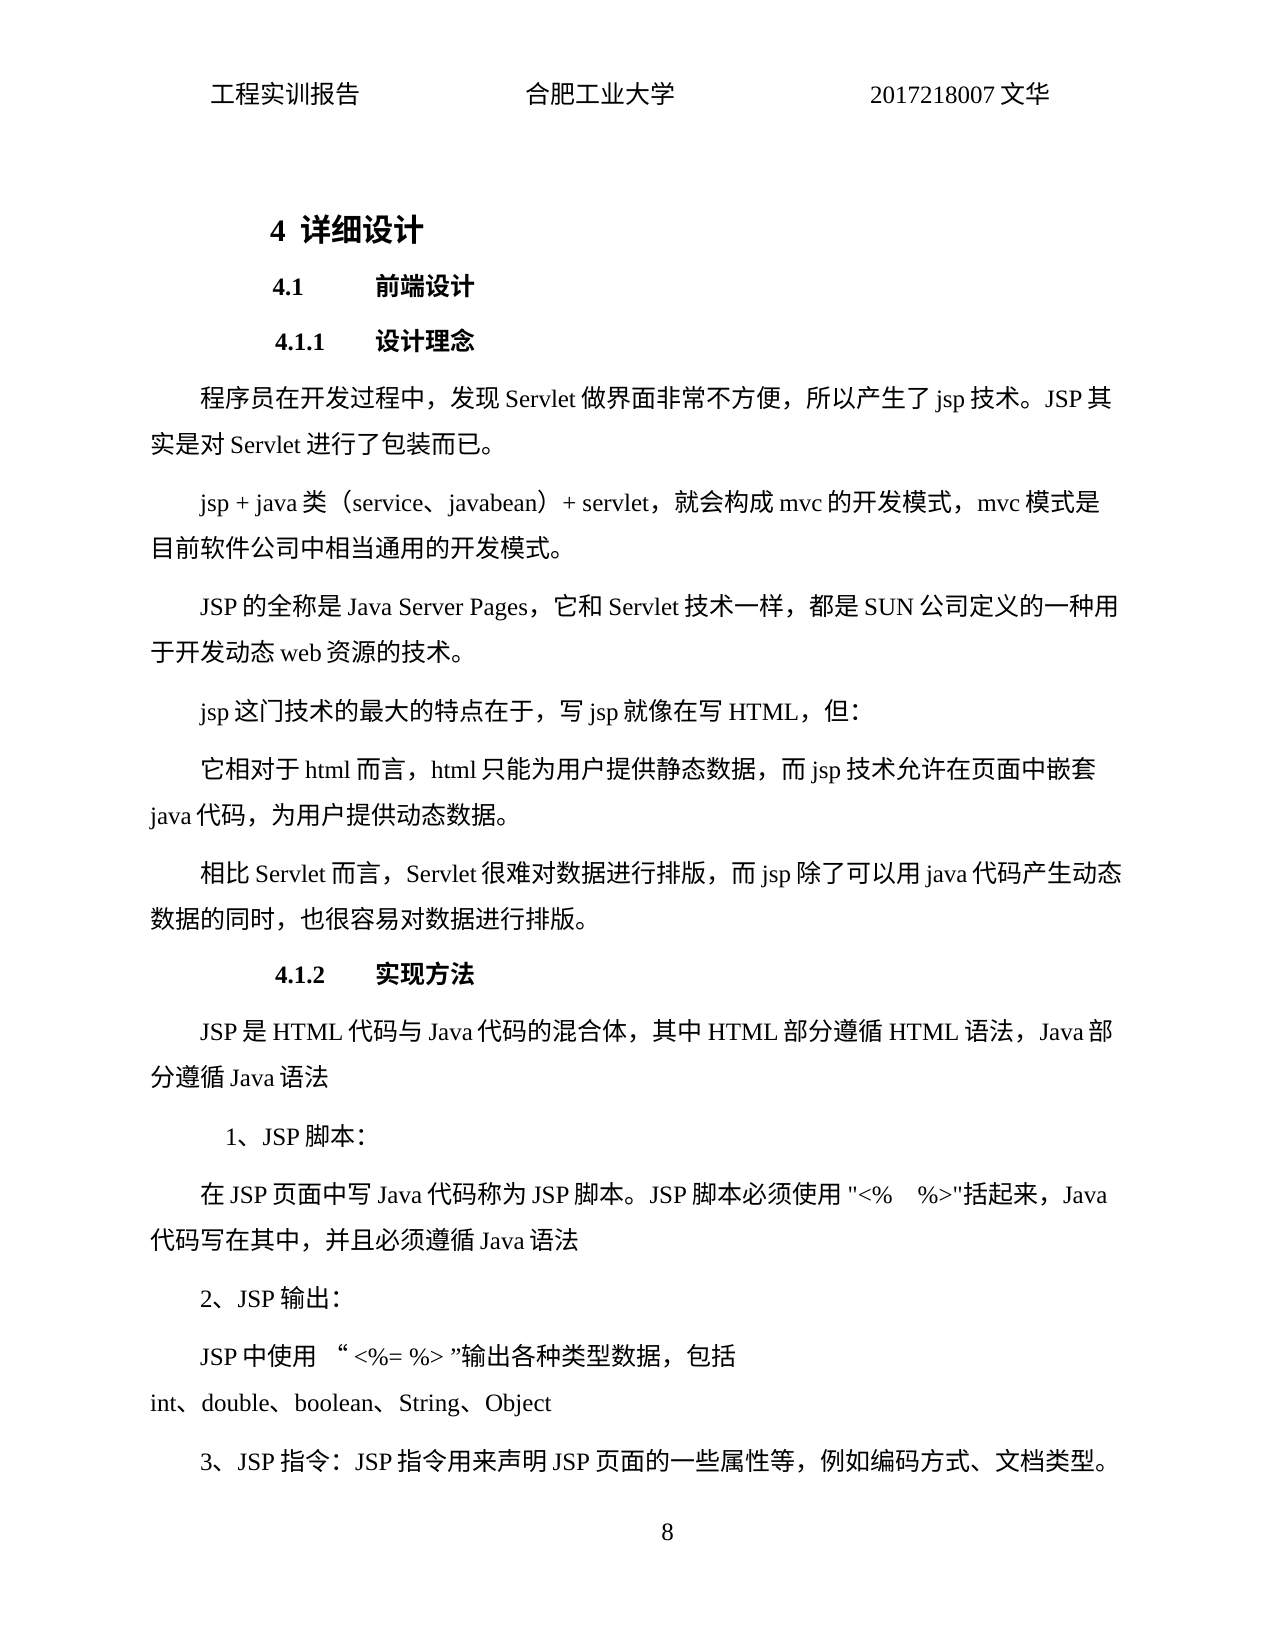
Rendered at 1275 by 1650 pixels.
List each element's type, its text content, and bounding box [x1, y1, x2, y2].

text JSP是HTML代码与Java代码的混合体，其中HTML部分遵循HTML语法，Java部分遵循Java语法 [150, 1004, 1125, 1096]
text 在JSP页面中写Java代码称为JSP脚本。JSP脚本必须使用 "<% %>"括起来，Java代码写在其中，并且必须遵循Java语法 [150, 1167, 1125, 1258]
subtitle 实现方法 [225, 950, 1125, 992]
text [150, 1433, 1125, 1479]
text 它相对于html而言，html只能为用户提供静态数据，而jsp技术允许在页面中嵌套java代码，为用户提供动态数据。 [150, 742, 1125, 833]
text 程序员在开发过程中，发现Servlet做界面非常不方便，所以产生了jsp技术。JSP其实是对Servlet进行了包装而已。 [150, 371, 1125, 462]
text 2、JSP输出： [150, 1271, 1125, 1317]
subtitle 设计理念 [225, 317, 1125, 358]
text jsp这门技术的最大的特点在于，写jsp就像在写HTML，但： [150, 683, 1125, 729]
text 相比Servlet而言，Servlet很难对数据进行排版，而jsp除了可以用java代码产生动态数据的同时，也很容易对数据进行排版。 [150, 846, 1125, 937]
text JSP的全称是Java Server Pages，它和Servlet技术一样，都是SUN公司定义的一种用于开发动态web资源的技术。 [150, 579, 1125, 671]
subtitle 前端设计 [210, 262, 1125, 304]
subtitle 详细设计 [195, 208, 1125, 250]
text 1、JSP脚本： [150, 1108, 1125, 1154]
text jsp + java类（service、javabean）+ servlet，就会构成mvc的开发模式，mvc模式是目前软件公司中相当通用的开发模式。 [150, 475, 1125, 567]
text JSP中使用 “ <%= %> ”输出各种类型数据，包括int、double、boolean、String、Object [150, 1329, 1125, 1421]
